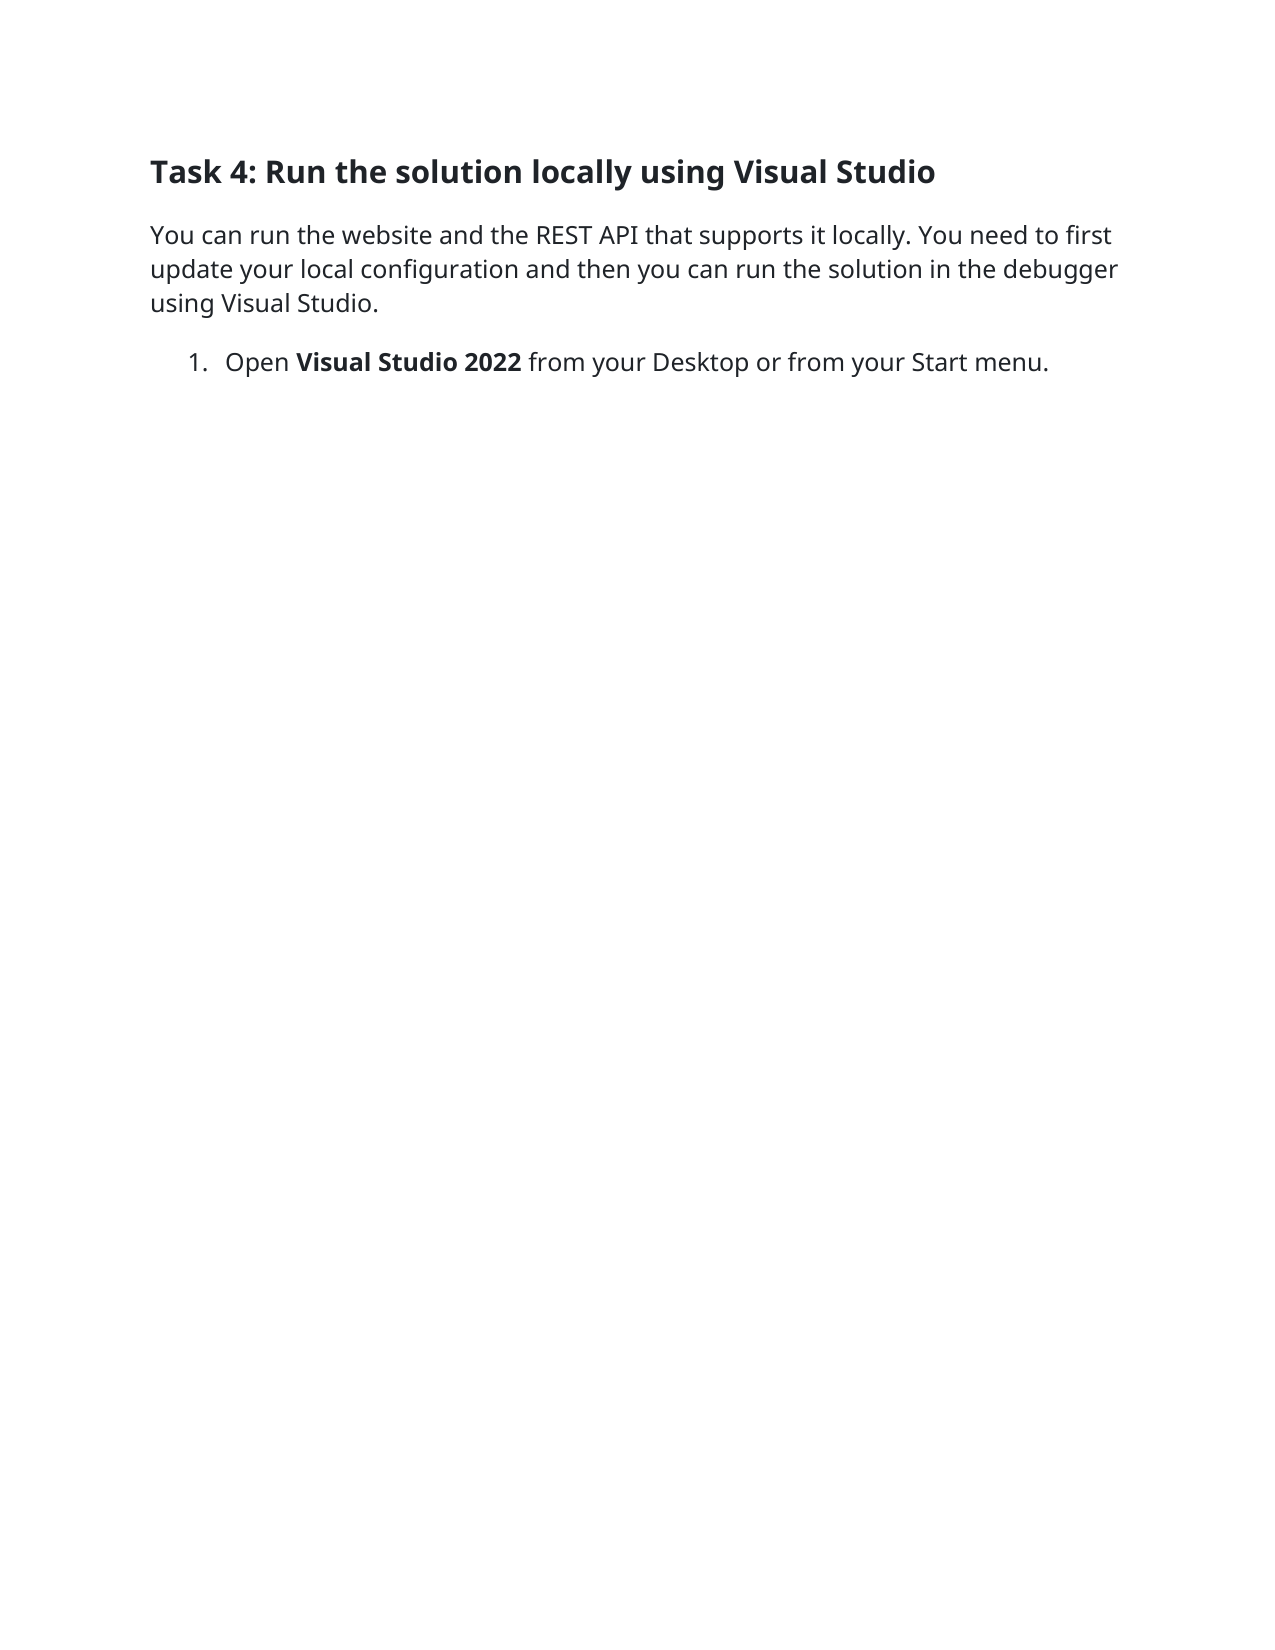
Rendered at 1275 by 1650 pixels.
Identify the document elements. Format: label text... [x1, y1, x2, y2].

list Open Visual Studio 2022 from your Desktop or from your Start menu. [187, 345, 1125, 379]
text You can run the website and the REST API that supports it locally. You need to first update your local configuration and then you can run the solution in the debugger using Visual Studio. [150, 218, 1125, 320]
text Task 4: Run the solution locally using Visual Studio [150, 150, 1125, 193]
